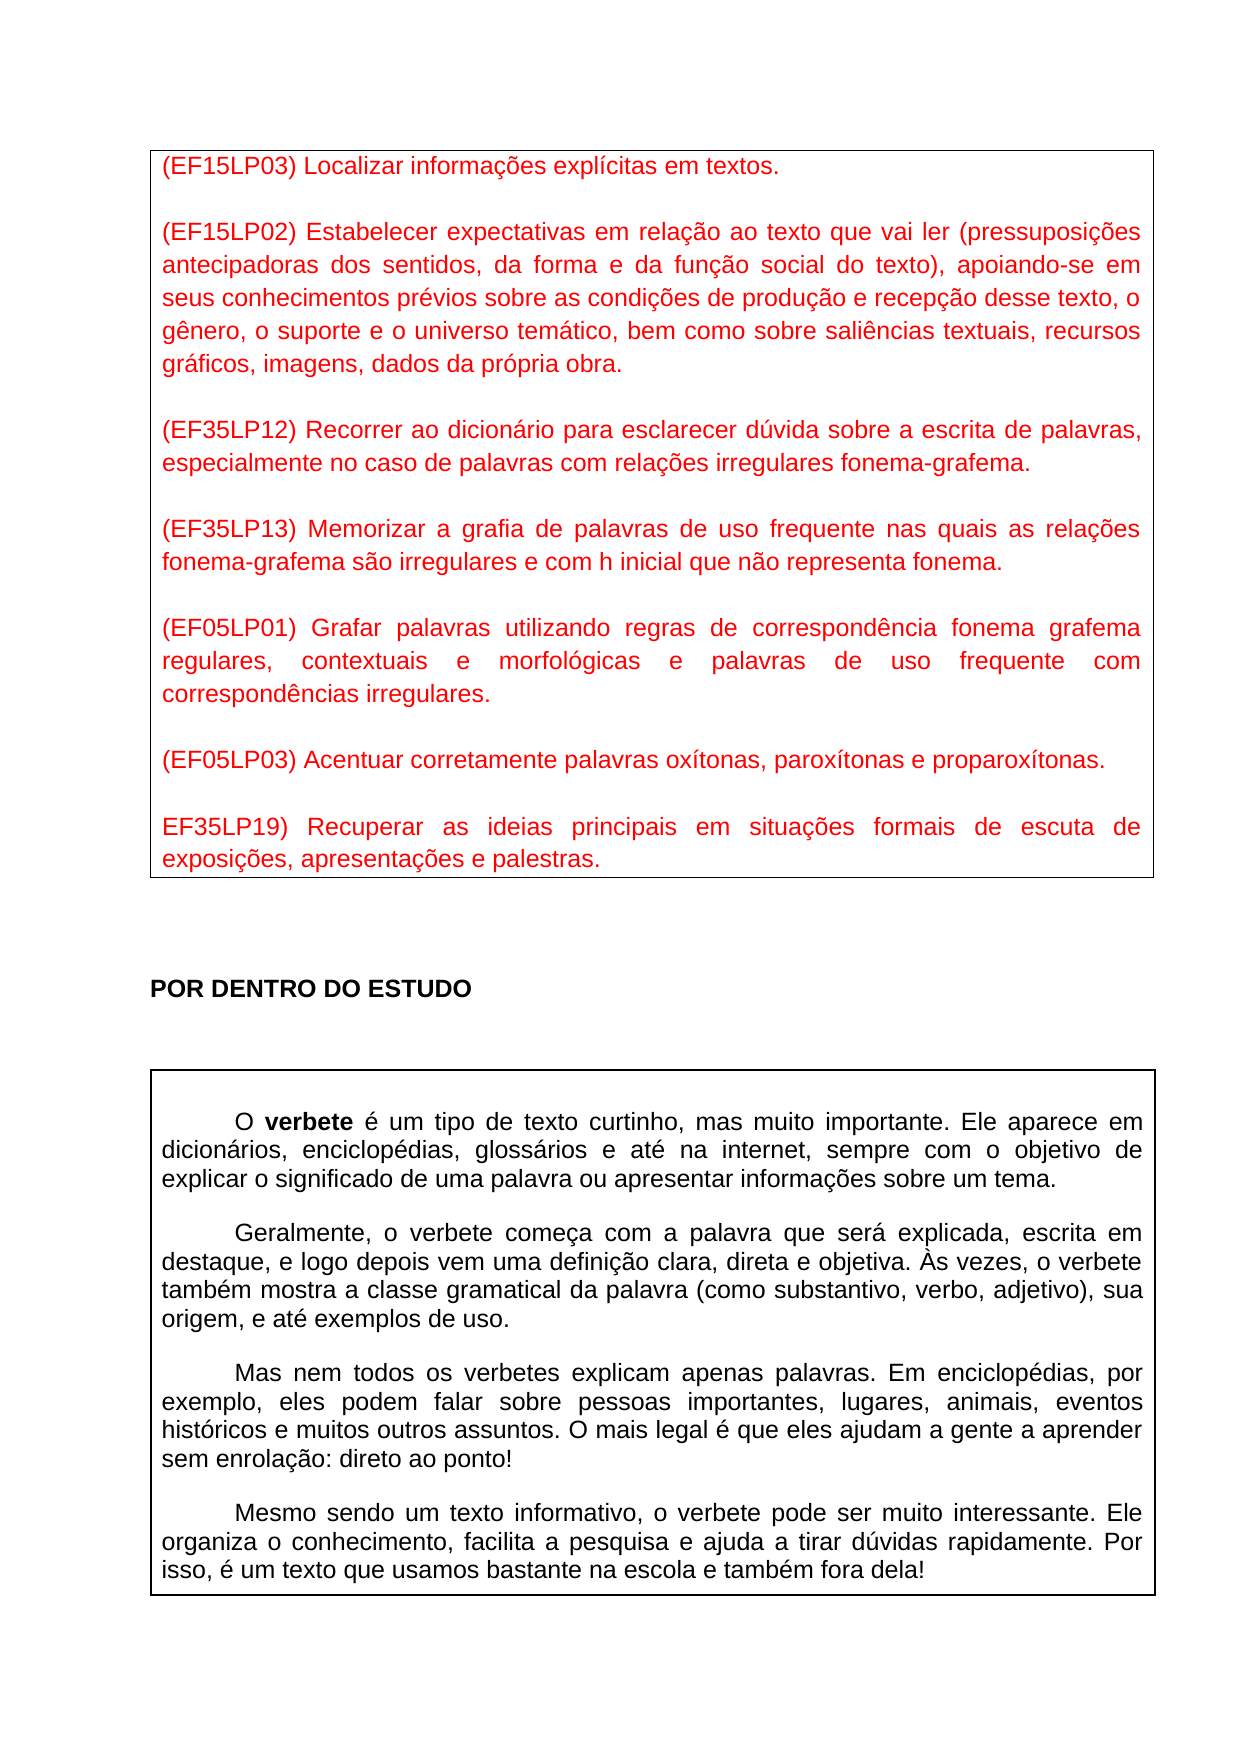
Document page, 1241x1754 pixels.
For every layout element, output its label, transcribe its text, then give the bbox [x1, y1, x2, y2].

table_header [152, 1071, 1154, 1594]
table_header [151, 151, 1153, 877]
text POR DENTRO DO ESTUDO [150, 973, 1090, 1002]
